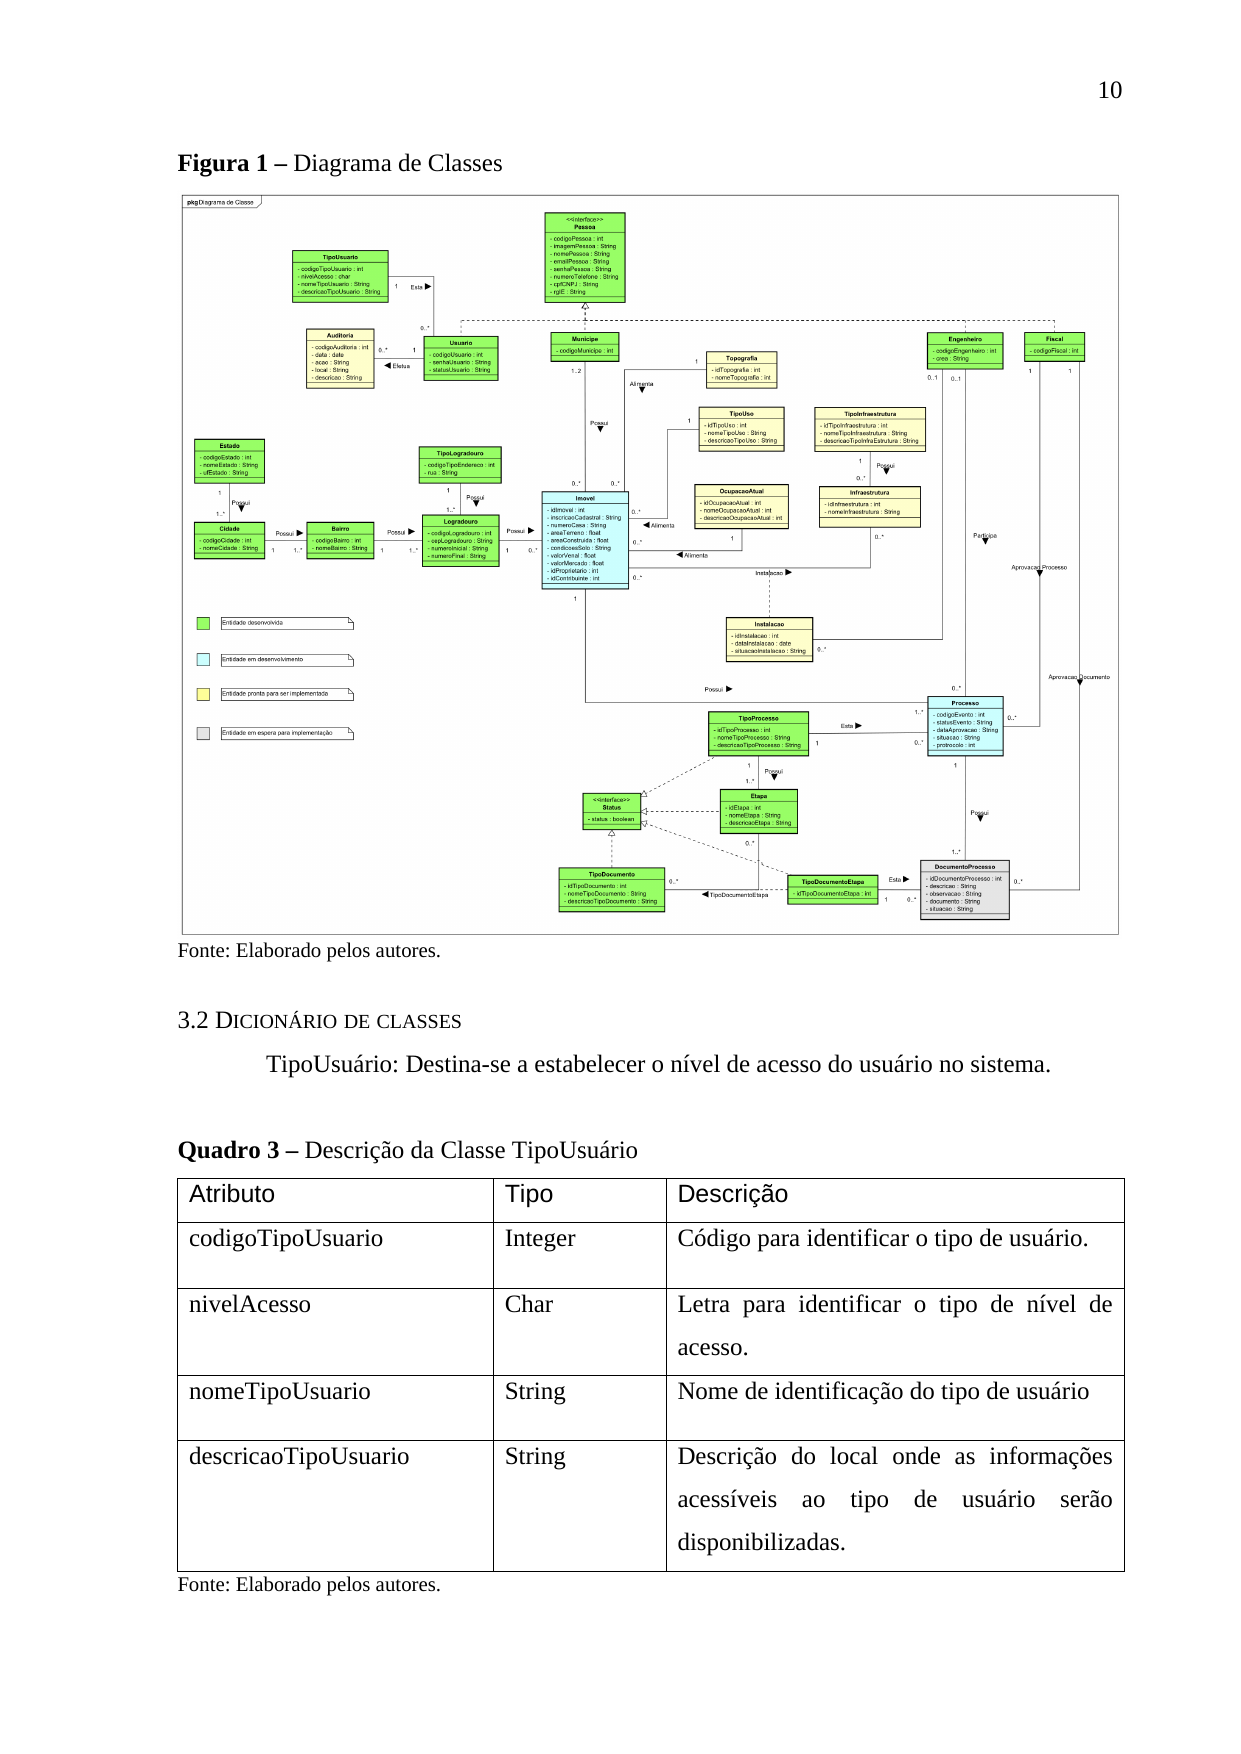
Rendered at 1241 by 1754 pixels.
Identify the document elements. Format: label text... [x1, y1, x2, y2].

table_cell Char [494, 1289, 666, 1375]
text TipoUsuário: Destina-se a estabelecer o nível de acesso do usuário no sistema. [177, 1049, 1122, 1077]
table_cell String [494, 1376, 666, 1440]
text Figura 1 – Diagrama de Classes [177, 148, 1122, 176]
table_cell Nome de identificação do tipo de usuário [667, 1376, 1124, 1440]
subtitle 3.2 Dicionário de classes [177, 1006, 1122, 1034]
table_cell String [494, 1441, 666, 1571]
table_cell Letra para identificar o tipo de nível de acesso. [667, 1289, 1124, 1375]
table_header Tipo [494, 1179, 666, 1222]
table_cell Código para identificar o tipo de usuário. [667, 1223, 1124, 1288]
table_cell Descrição do local onde as informações acessíveis ao tipo de usuário serão disponibilizadas. [667, 1441, 1124, 1571]
table_header Descrição [667, 1179, 1124, 1222]
table_cell nivelAcesso [178, 1289, 493, 1375]
table_cell descricaoTipoUsuario [178, 1441, 493, 1571]
text Fonte: Elaborado pelos autores. [177, 939, 1122, 962]
text Fonte: Elaborado pelos autores. [177, 1572, 1122, 1596]
picture [177, 190, 1123, 939]
table_cell nomeTipoUsuario [178, 1376, 493, 1440]
table_cell codigoTipoUsuario [178, 1223, 493, 1288]
text Quadro 3 – Descrição da Classe TipoUsuário [177, 1135, 1122, 1164]
table_header Atributo [178, 1179, 493, 1222]
table_cell Integer [494, 1223, 666, 1288]
